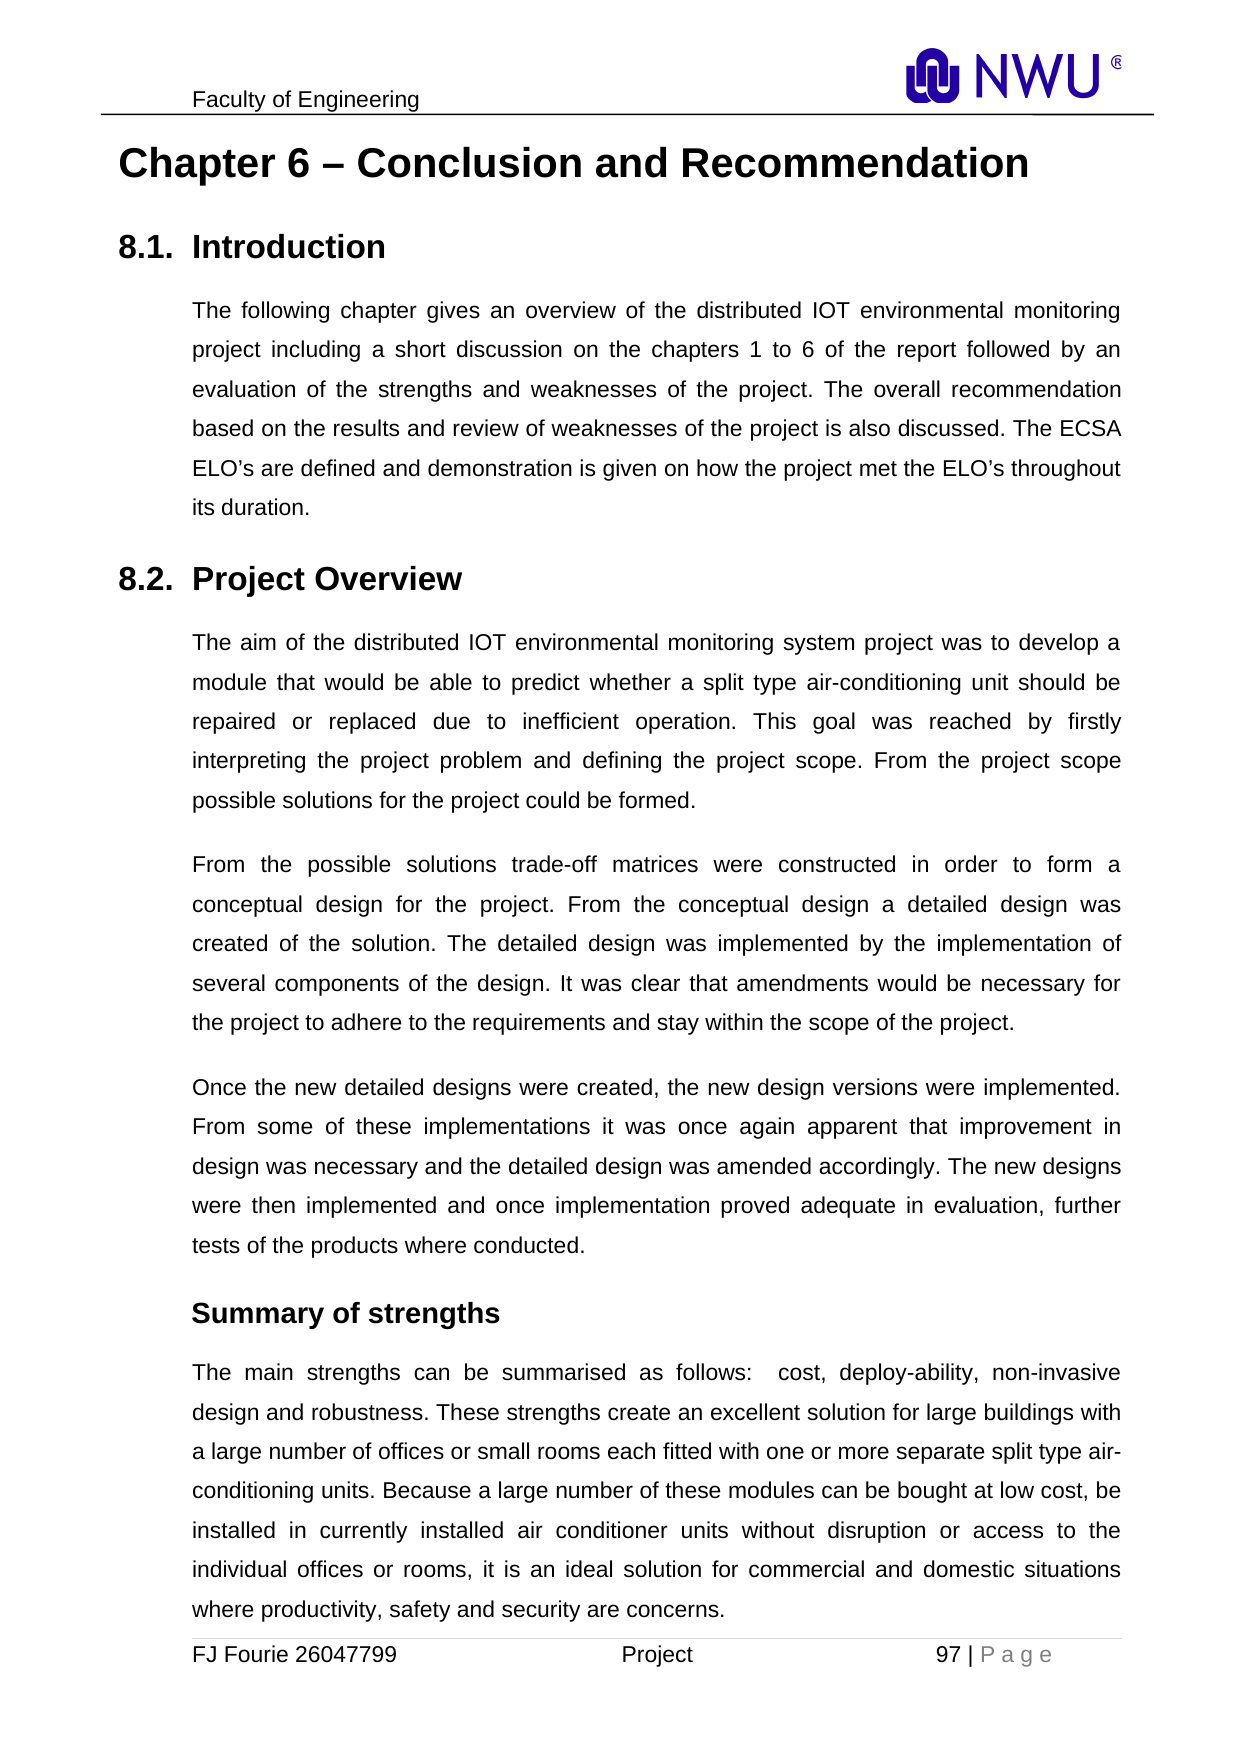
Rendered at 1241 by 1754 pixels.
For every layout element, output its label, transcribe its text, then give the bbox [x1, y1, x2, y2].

subtitle Introduction [118, 227, 1122, 265]
text Once the new detailed designs were created, the new design versions were implemented. From some of these implementations it was once again apparent that improvement in design was necessary and the detailed design was amended accordingly. The new designs were then implemented and once implementation proved adequate in evaluation, further tests of the products where conducted. [192, 1074, 1122, 1258]
subtitle Chapter 6 – Conclusion and Recommendation [118, 138, 1122, 186]
subtitle Project Overview [118, 559, 1122, 597]
text The following chapter gives an overview of the distributed IOT environmental monitoring project including a short discussion on the chapters 1 to 6 of the report followed by an evaluation of the strengths and weaknesses of the project. The overall recommendation based on the results and review of weaknesses of the project is also discussed. The ECSA ELO’s are defined and demonstration is given on how the project met the ELO’s throughout its duration. [192, 297, 1122, 521]
picture [905, 48, 1122, 103]
subtitle Summary of strengths [118, 1296, 1122, 1330]
text The aim of the distributed IOT environmental monitoring system project was to develop a module that would be able to predict whether a split type air-conditioning unit should be repaired or replaced due to inefficient operation. This goal was reached by firstly interpreting the project problem and defining the project scope. From the project scope possible solutions for the project could be formed. [192, 629, 1122, 813]
text The main strengths can be summarised as follows: cost, deploy-ability, non-invasive design and robustness. These strengths create an excellent solution for large buildings with a large number of offices or small rooms each fitted with one or more separate split type air-conditioning units. Because a large number of these modules can be bought at low cost, be installed in currently installed air conditioner units without disruption or access to the individual offices or rooms, it is an ideal solution for commercial and domestic situations where productivity, safety and security are concerns. [192, 1359, 1122, 1622]
text From the possible solutions trade-off matrices were constructed in order to form a conceptual design for the project. From the conceptual design a detailed design was created of the solution. The detailed design was implemented by the implementation of several components of the design. It was clear that amendments would be necessary for the project to adhere to the requirements and stay within the scope of the project. [192, 851, 1122, 1036]
